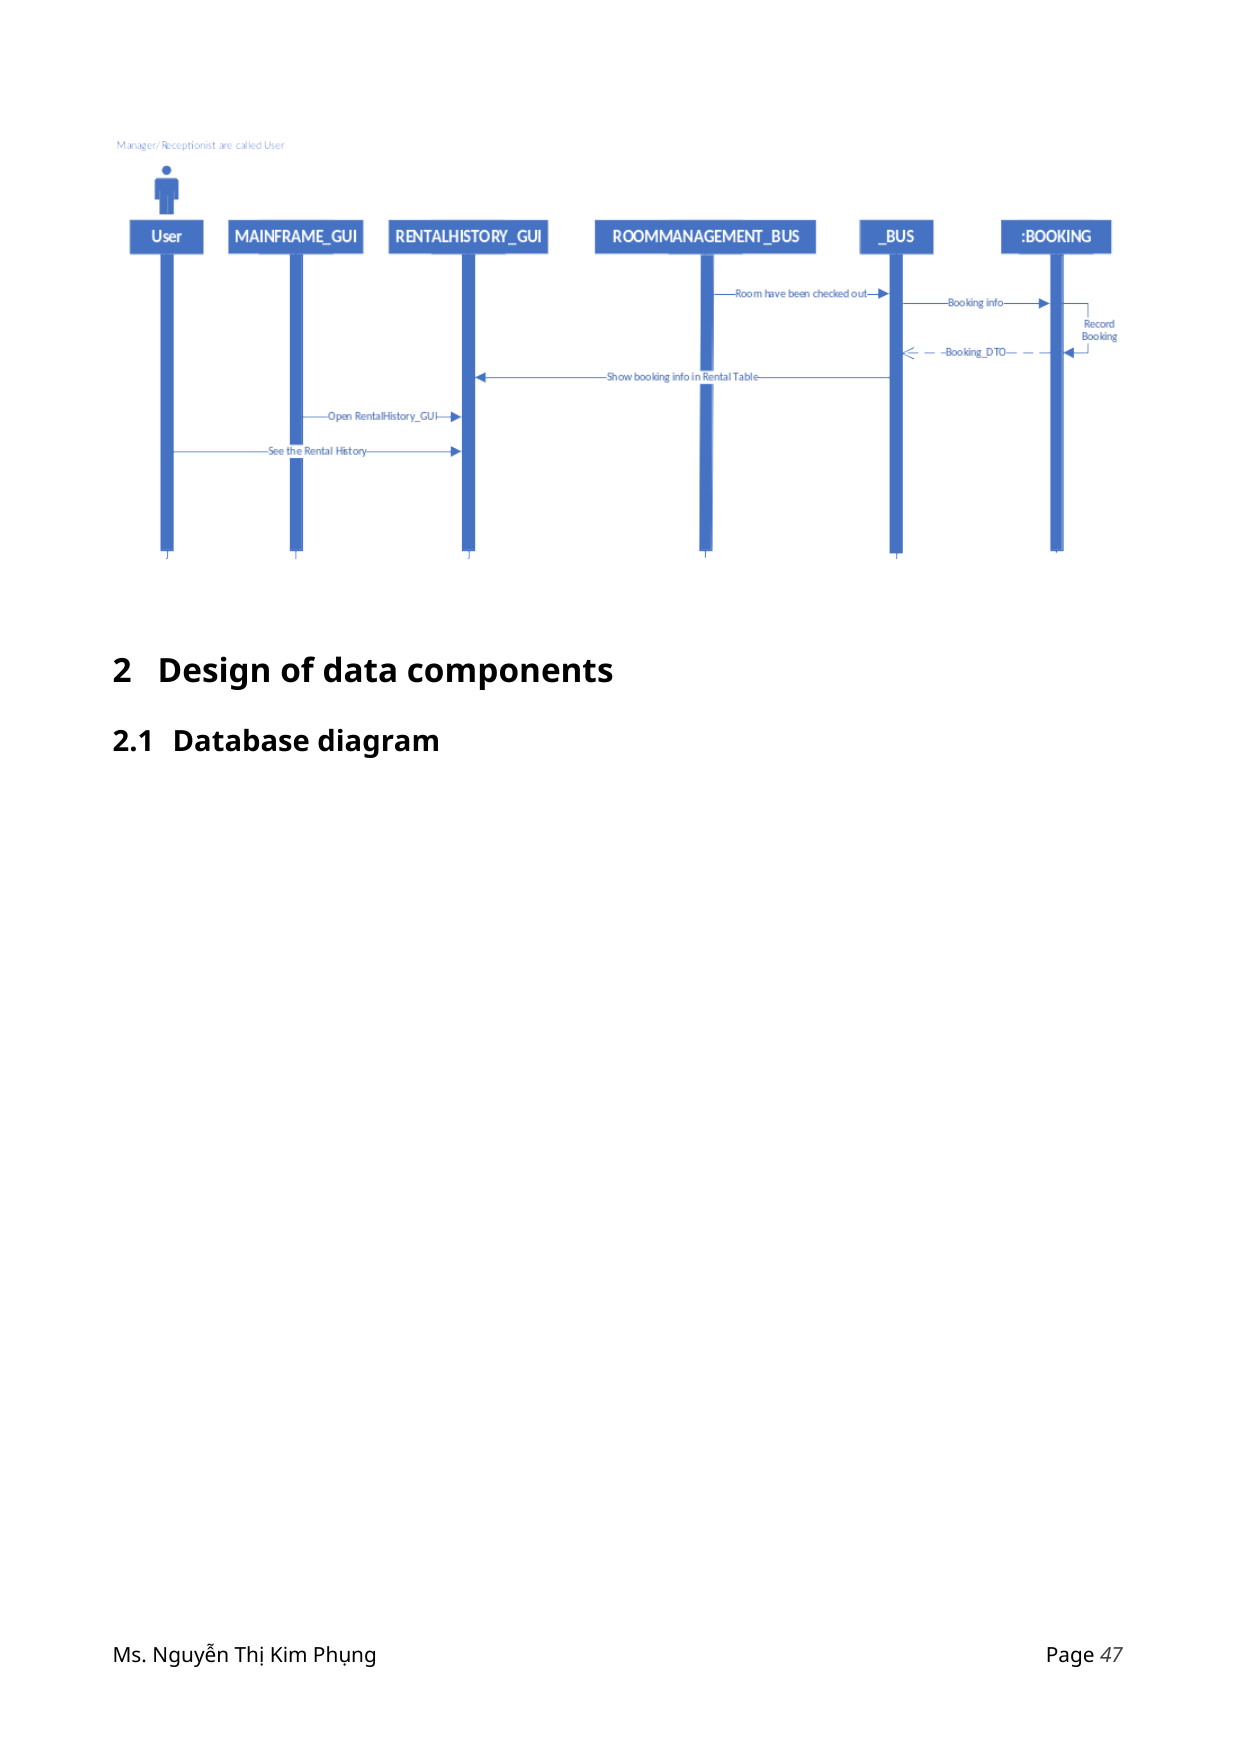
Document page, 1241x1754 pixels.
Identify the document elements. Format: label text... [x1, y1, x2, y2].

subtitle Design of data components [112, 647, 1128, 693]
subtitle Database diagram [112, 720, 1128, 760]
